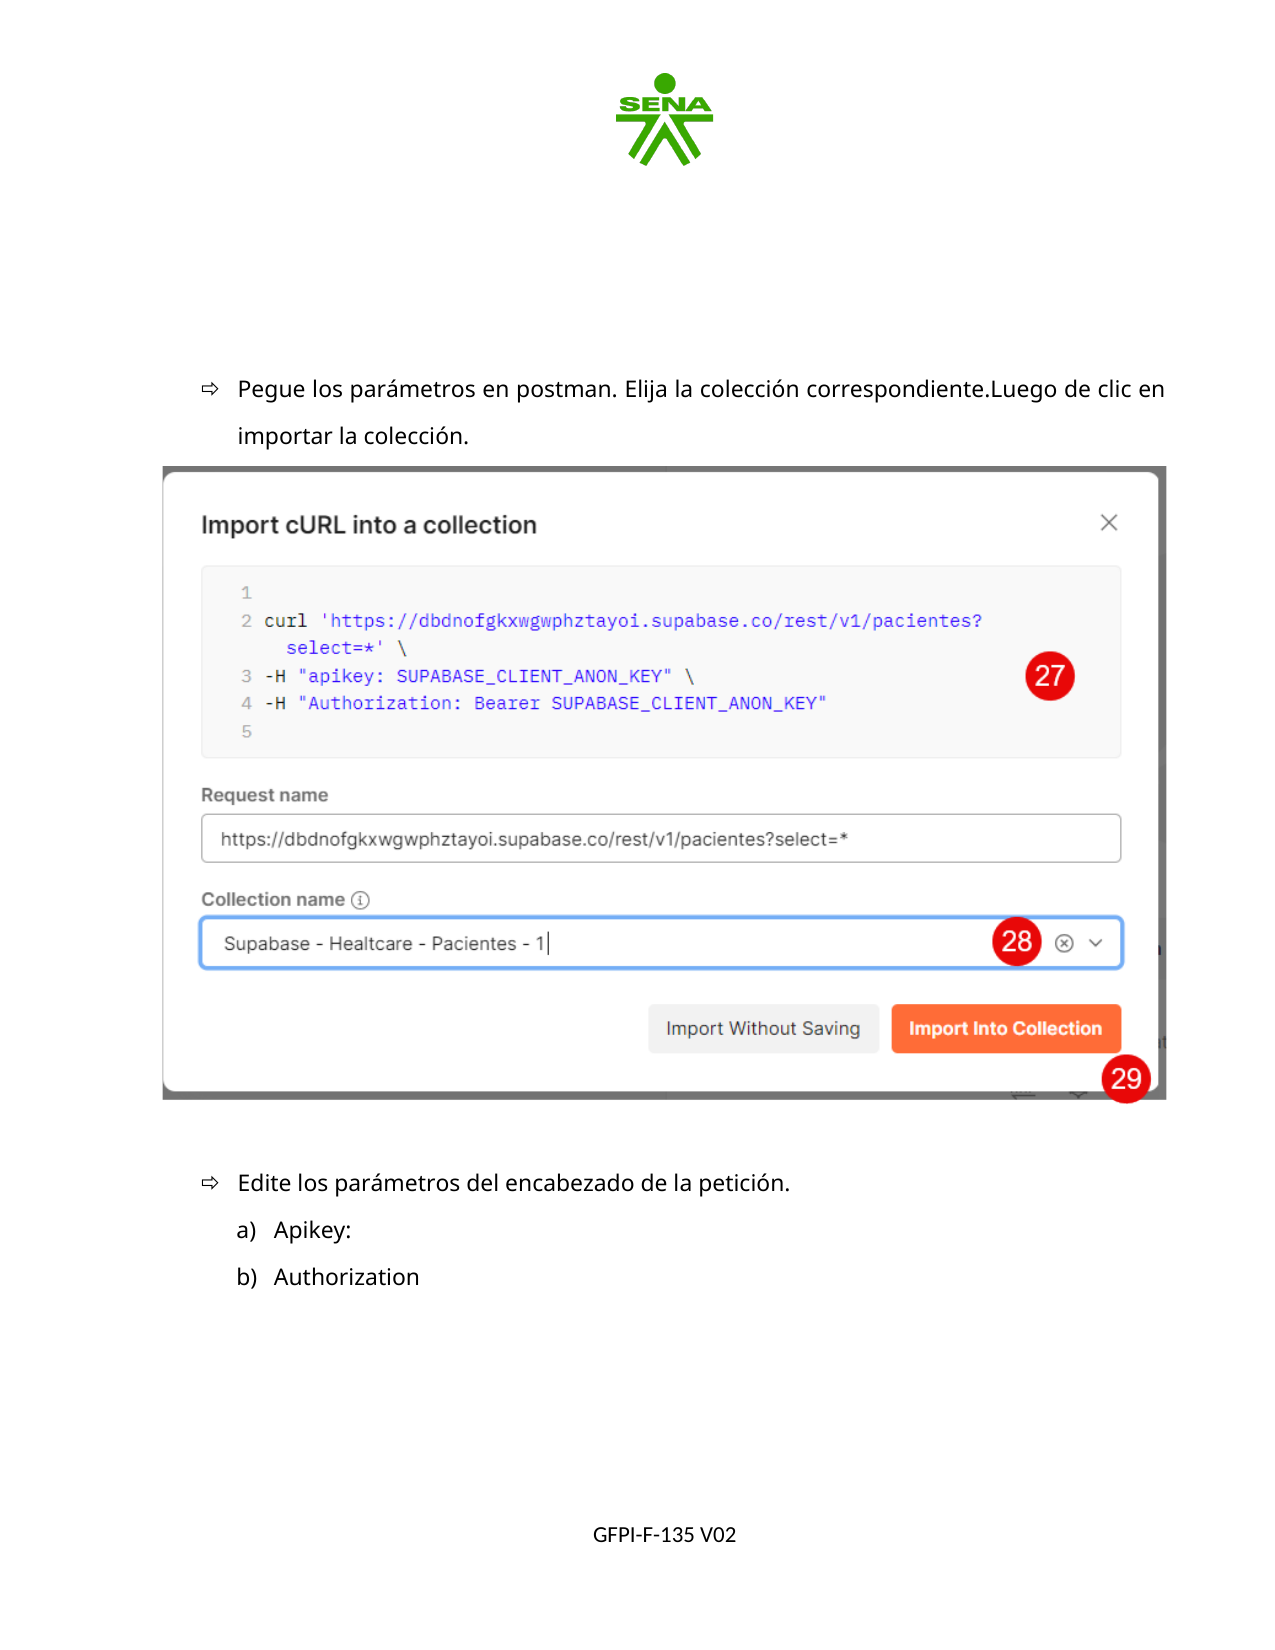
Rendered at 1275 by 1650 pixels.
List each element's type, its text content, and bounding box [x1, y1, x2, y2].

picture [162, 466, 1167, 1105]
picture [616, 73, 714, 166]
list Apikey: [236, 1214, 1167, 1245]
list Authorization [236, 1261, 1167, 1292]
list Pegue los parámetros en postman. Elija la colección correspondiente.Luego de clic en importar la colección. [200, 373, 1167, 451]
list Edite los parámetros del encabezado de la petición. [200, 1167, 1167, 1198]
